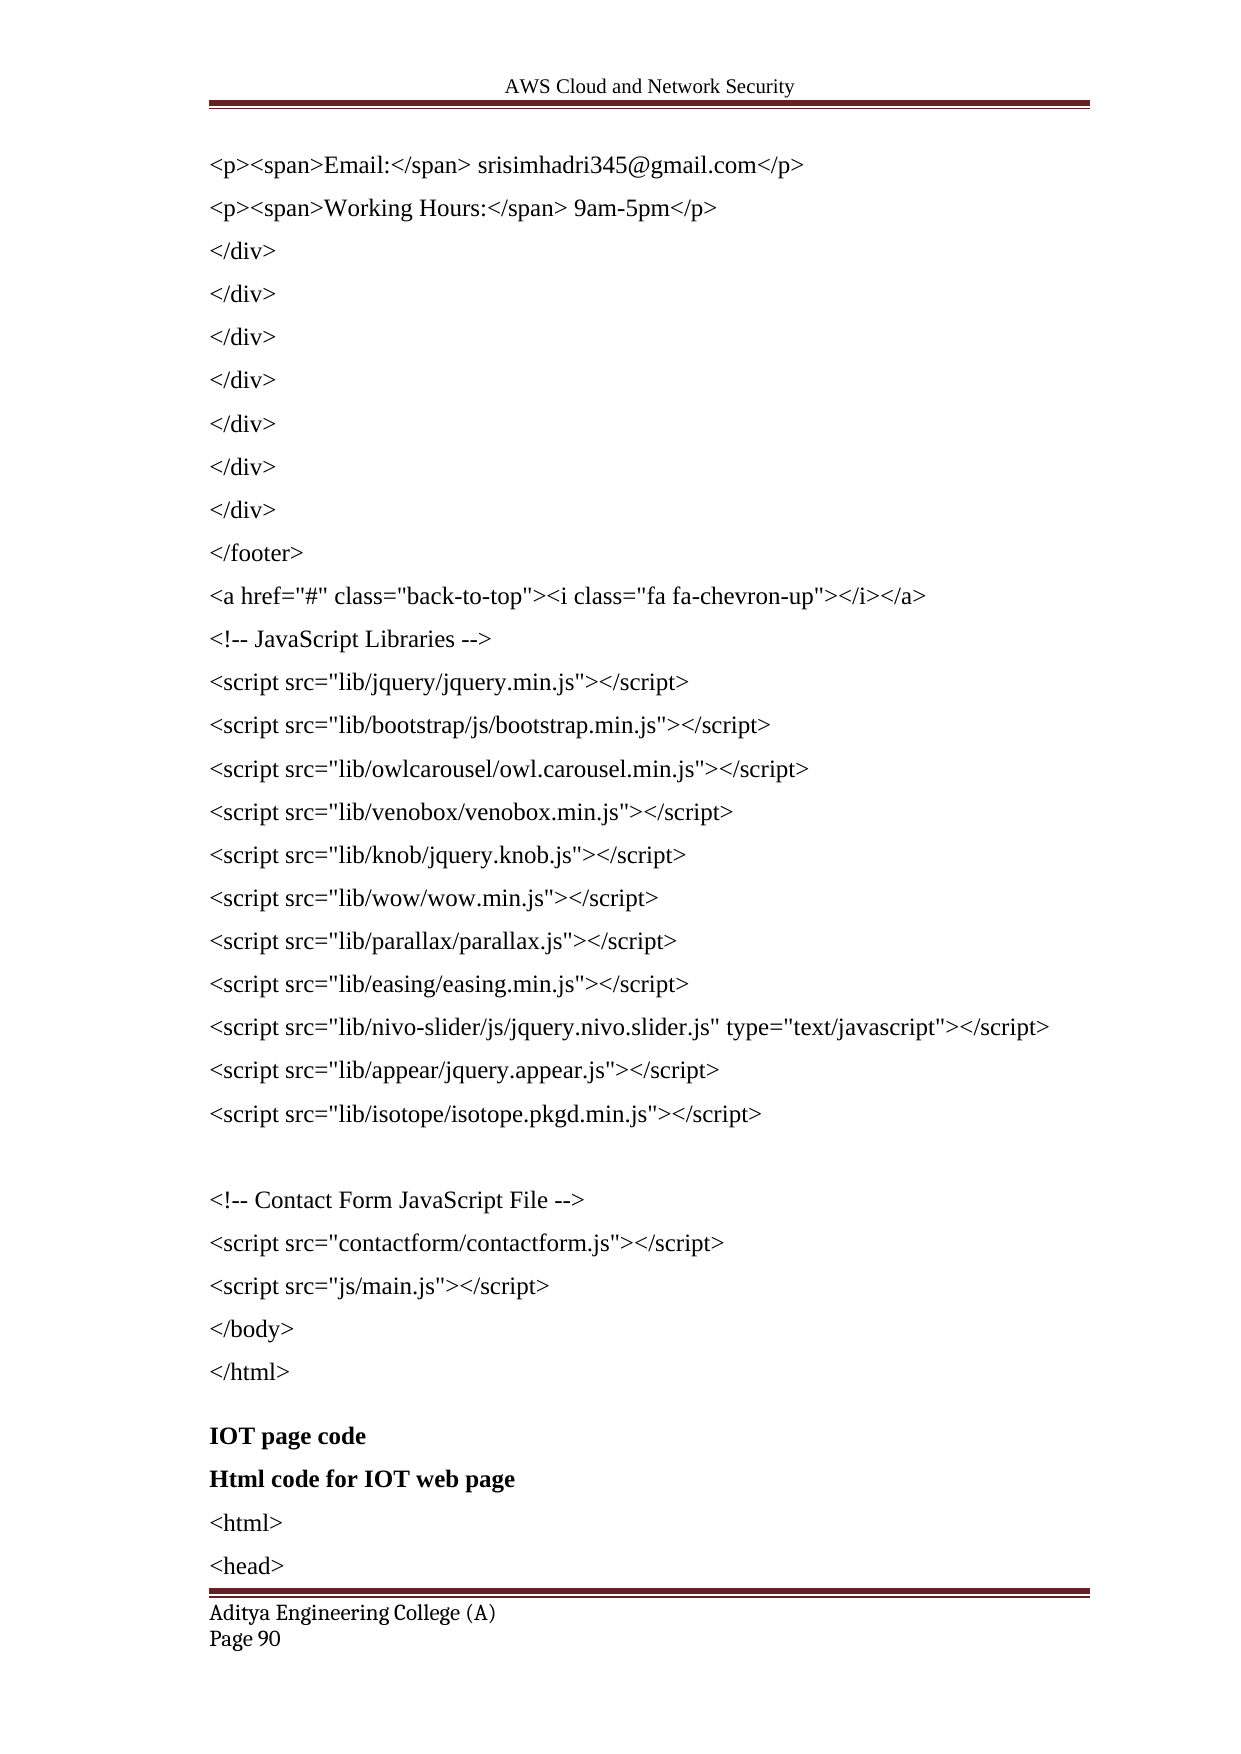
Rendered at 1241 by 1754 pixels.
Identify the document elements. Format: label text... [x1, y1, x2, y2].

text </div> [209, 236, 1090, 265]
text <a href="#" class="back-to-top"><i class="fa fa-chevron-up"></i></a> [209, 581, 1090, 610]
text <script src="lib/knob/jquery.knob.js"></script> [209, 840, 1090, 869]
text </div> [209, 279, 1090, 308]
text <script src="lib/venobox/venobox.min.js"></script> [209, 797, 1090, 826]
text <script src="lib/bootstrap/js/bootstrap.min.js"></script> [209, 711, 1090, 739]
text IOT page code [209, 1421, 1090, 1450]
text <script src="lib/parallax/parallax.js"></script> [209, 926, 1090, 955]
text <script src="lib/isotope/isotope.pkgd.min.js"></script> [209, 1099, 1090, 1127]
text </div> [209, 495, 1090, 524]
text </body> [209, 1314, 1090, 1343]
text <!-- JavaScript Libraries --> [209, 624, 1090, 653]
text <!-- Contact Form JavaScript File --> [209, 1185, 1090, 1214]
text </html> [209, 1357, 1090, 1386]
text <script src="lib/wow/wow.min.js"></script> [209, 883, 1090, 912]
text </div> [209, 322, 1090, 351]
text </div> [209, 366, 1090, 394]
text <script src="lib/easing/easing.min.js"></script> [209, 969, 1090, 998]
text <script src="lib/owlcarousel/owl.carousel.min.js"></script> [209, 754, 1090, 782]
text <p><span>Email:</span> srisimhadri345@gmail.com</p> [209, 150, 1090, 179]
text <p><span>Working Hours:</span> 9am-5pm</p> [209, 193, 1090, 222]
text </div> [209, 409, 1090, 437]
text <html> [209, 1508, 1090, 1536]
text <script src="lib/nivo-slider/js/jquery.nivo.slider.js" type="text/javascript"></script> [209, 1012, 1090, 1041]
text <script src="contactform/contactform.js"></script> [209, 1228, 1090, 1257]
text <script src="js/main.js"></script> [209, 1271, 1090, 1300]
text <script src="lib/appear/jquery.appear.js"></script> [209, 1056, 1090, 1084]
text </div> [209, 452, 1090, 481]
text Html code for IOT web page [209, 1464, 1090, 1493]
text <script src="lib/jquery/jquery.min.js"></script> [209, 667, 1090, 696]
text <head> [209, 1551, 1090, 1579]
text </footer> [209, 538, 1090, 567]
